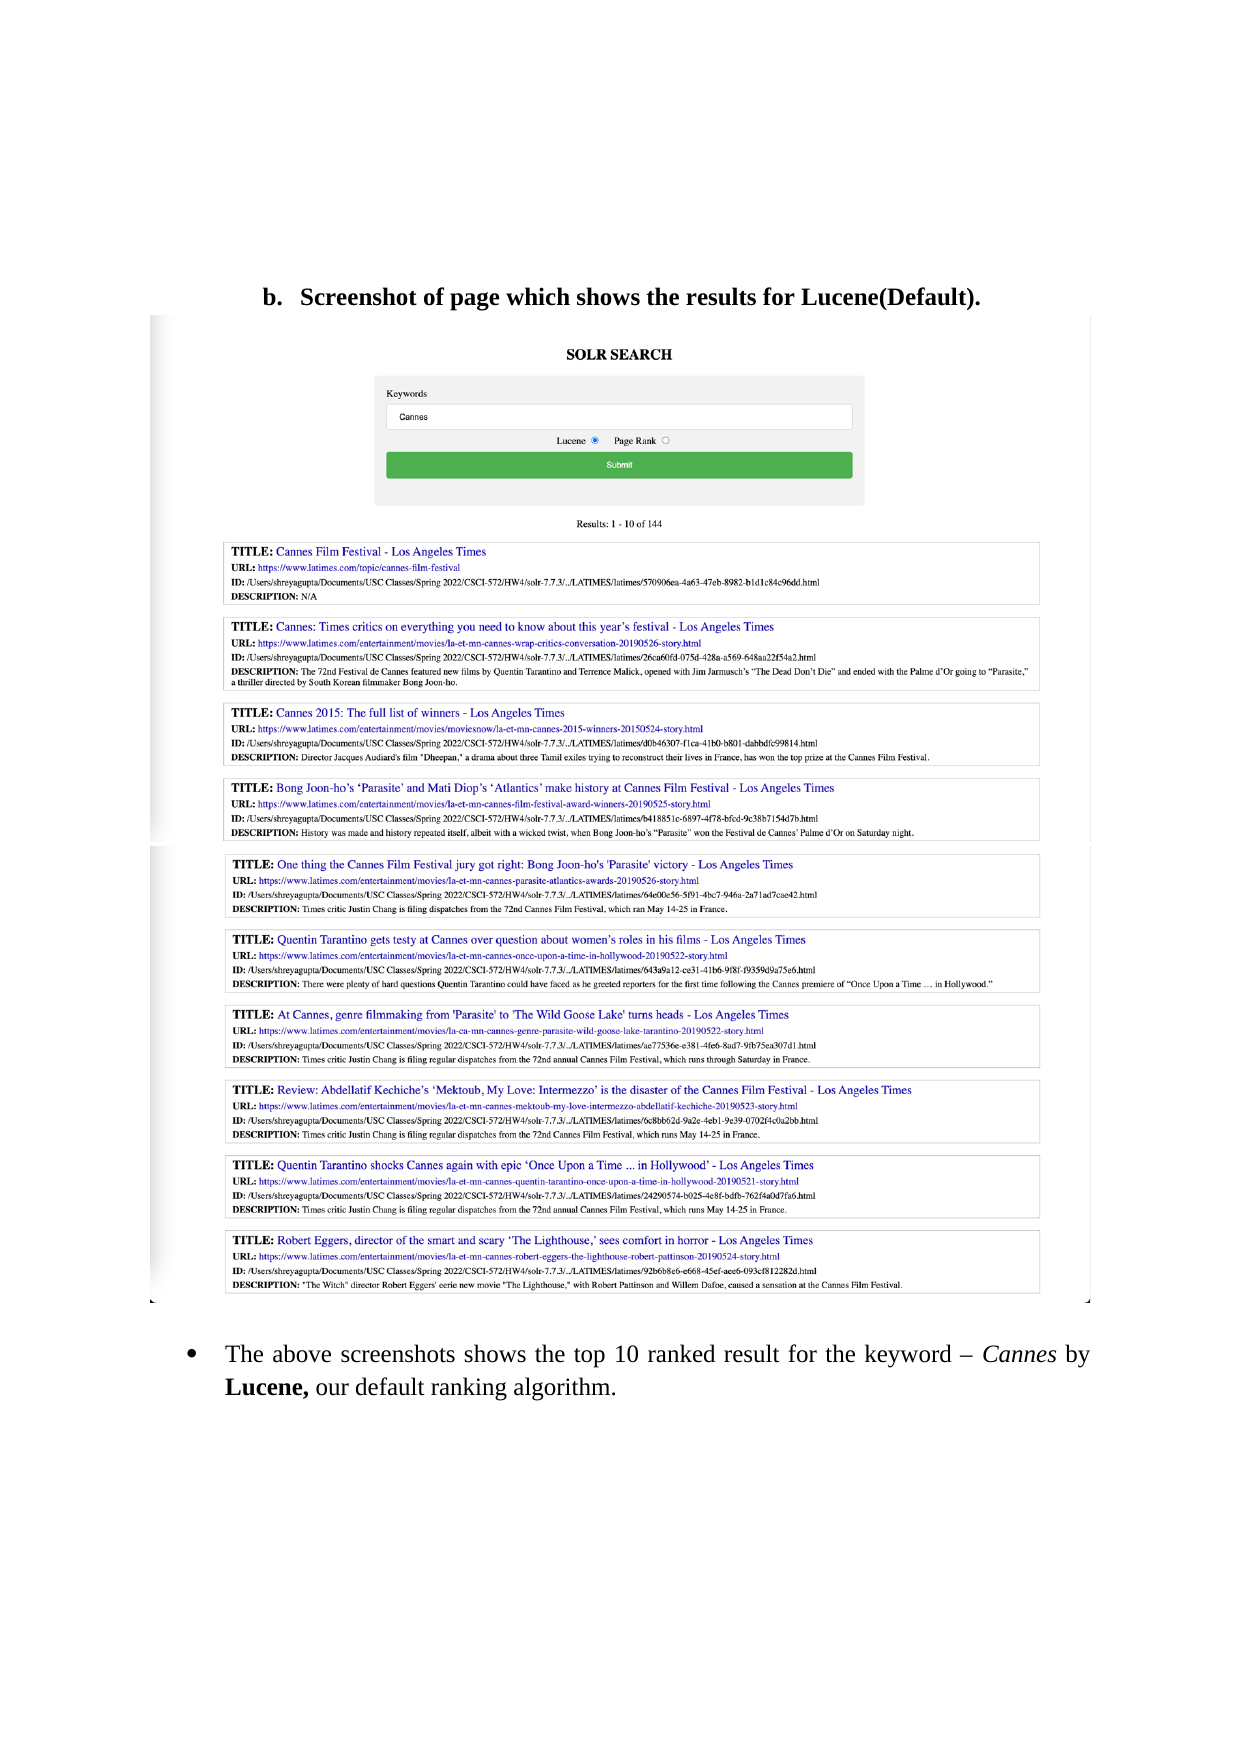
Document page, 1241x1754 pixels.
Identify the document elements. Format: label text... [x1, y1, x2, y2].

picture [150, 846, 1091, 1303]
list The above screenshots shows the top 10 ranked result for the keyword – Cannes by Lucene, our default ranking algorithm. [187, 1339, 1090, 1401]
picture [150, 315, 1091, 842]
list Screenshot of page which shows the results for Lucene(Default). [262, 282, 1090, 311]
